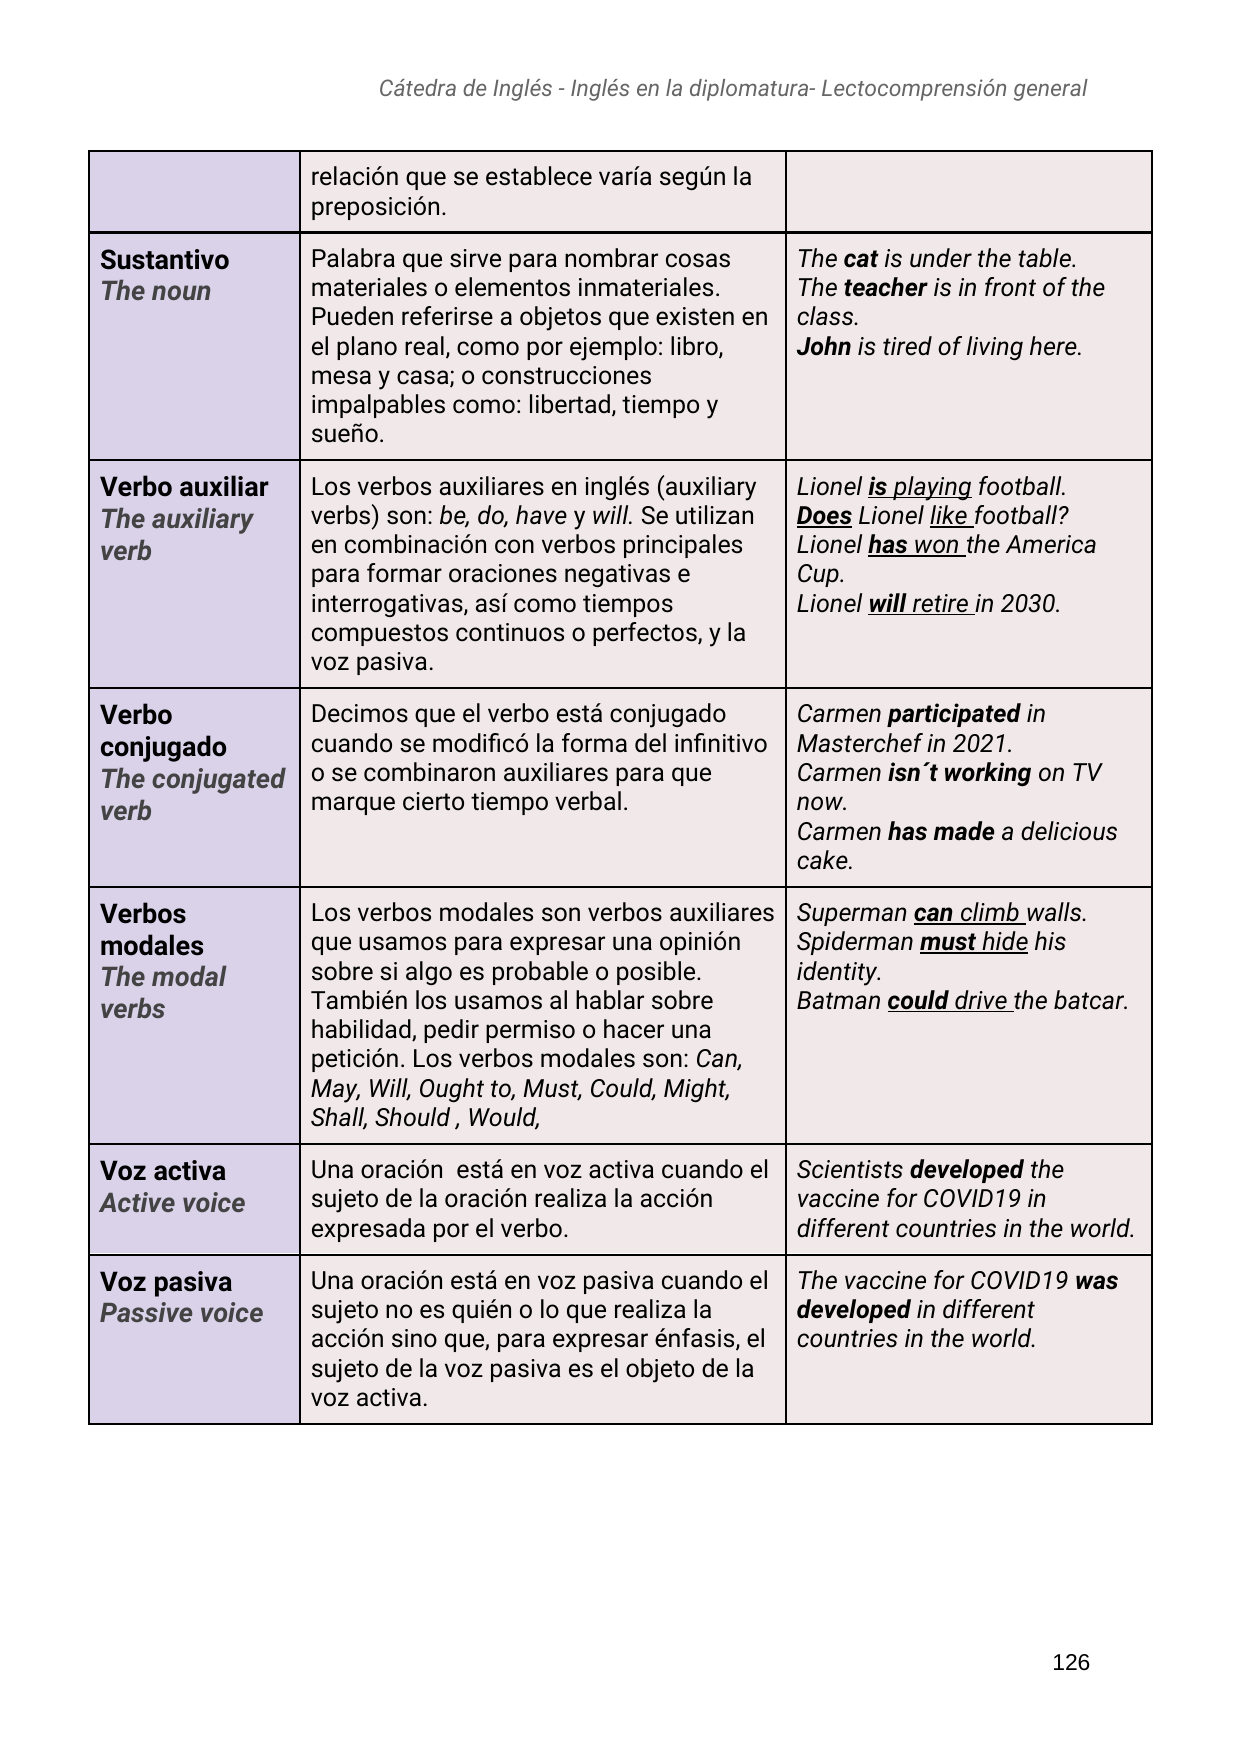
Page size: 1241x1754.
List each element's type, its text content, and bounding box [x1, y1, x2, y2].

table_cell Una oración está en voz activa cuando el sujeto de la oración realiza la acción expresada por el verbo. [301, 1145, 785, 1253]
table_cell Verbos modales The modal verbs [90, 888, 299, 1143]
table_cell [301, 152, 785, 231]
table_cell Voz pasiva Passive voice [90, 1256, 299, 1423]
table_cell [90, 152, 299, 231]
table_cell Superman can climb walls. Spiderman must hide his identity. Batman could drive the batcar. [787, 888, 1151, 1143]
table_cell Los verbos modales son verbos auxiliares que usamos para expresar una opinión sobre si algo es probable o posible. También los usamos al hablar sobre habilidad, pedir permiso o hacer una petición. Los verbos modales son: Can, May, Will, Ought to, Must, Could, Might, Shall, Should , Would, [301, 888, 785, 1143]
table_cell Los verbos auxiliares en inglés (auxiliary verbs) son: be, do, have y will. Se utilizan en combinación con verbos principales para formar oraciones negativas e interrogativas, así como tiempos compuestos continuos o perfectos, y la voz pasiva. [301, 461, 785, 687]
table_cell The cat is under the table. The teacher is in front of the class. John is tired of living here. [787, 234, 1151, 459]
table_cell Verbo conjugado The conjugated verb [90, 689, 299, 886]
table_cell Sustantivo The noun [90, 234, 299, 459]
table_cell The vaccine for COVID19 was developed in different countries in the world. [787, 1256, 1151, 1423]
table_cell Decimos que el verbo está conjugado cuando se modificó la forma del infinitivo o se combinaron auxiliares para que marque cierto tiempo verbal. [301, 689, 785, 886]
table_cell Palabra que sirve para nombrar cosas materiales o elementos inmateriales. Pueden referirse a objetos que existen en el plano real, como por ejemplo: libro, mesa y casa; o construcciones impalpables como: libertad, tiempo y sueño. [301, 234, 785, 459]
table_cell Scientists developed the vaccine for COVID19 in different countries in the world. [787, 1145, 1151, 1253]
table_cell Carmen participated in Masterchef in 2021. Carmen isn´t working on TV now. Carmen has made a delicious cake. [787, 689, 1151, 886]
table_cell Verbo auxiliar The auxiliary verb [90, 461, 299, 687]
table_cell Voz activa Active voice [90, 1145, 299, 1253]
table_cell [787, 152, 1151, 231]
table_cell Una oración está en voz pasiva cuando el sujeto no es quién o lo que realiza la acción sino que, para expresar énfasis, el sujeto de la voz pasiva es el objeto de la voz activa. [301, 1256, 785, 1423]
table_cell Lionel is playing football. Does Lionel like football? Lionel has won the America Cup. Lionel will retire in 2030. [787, 461, 1151, 687]
